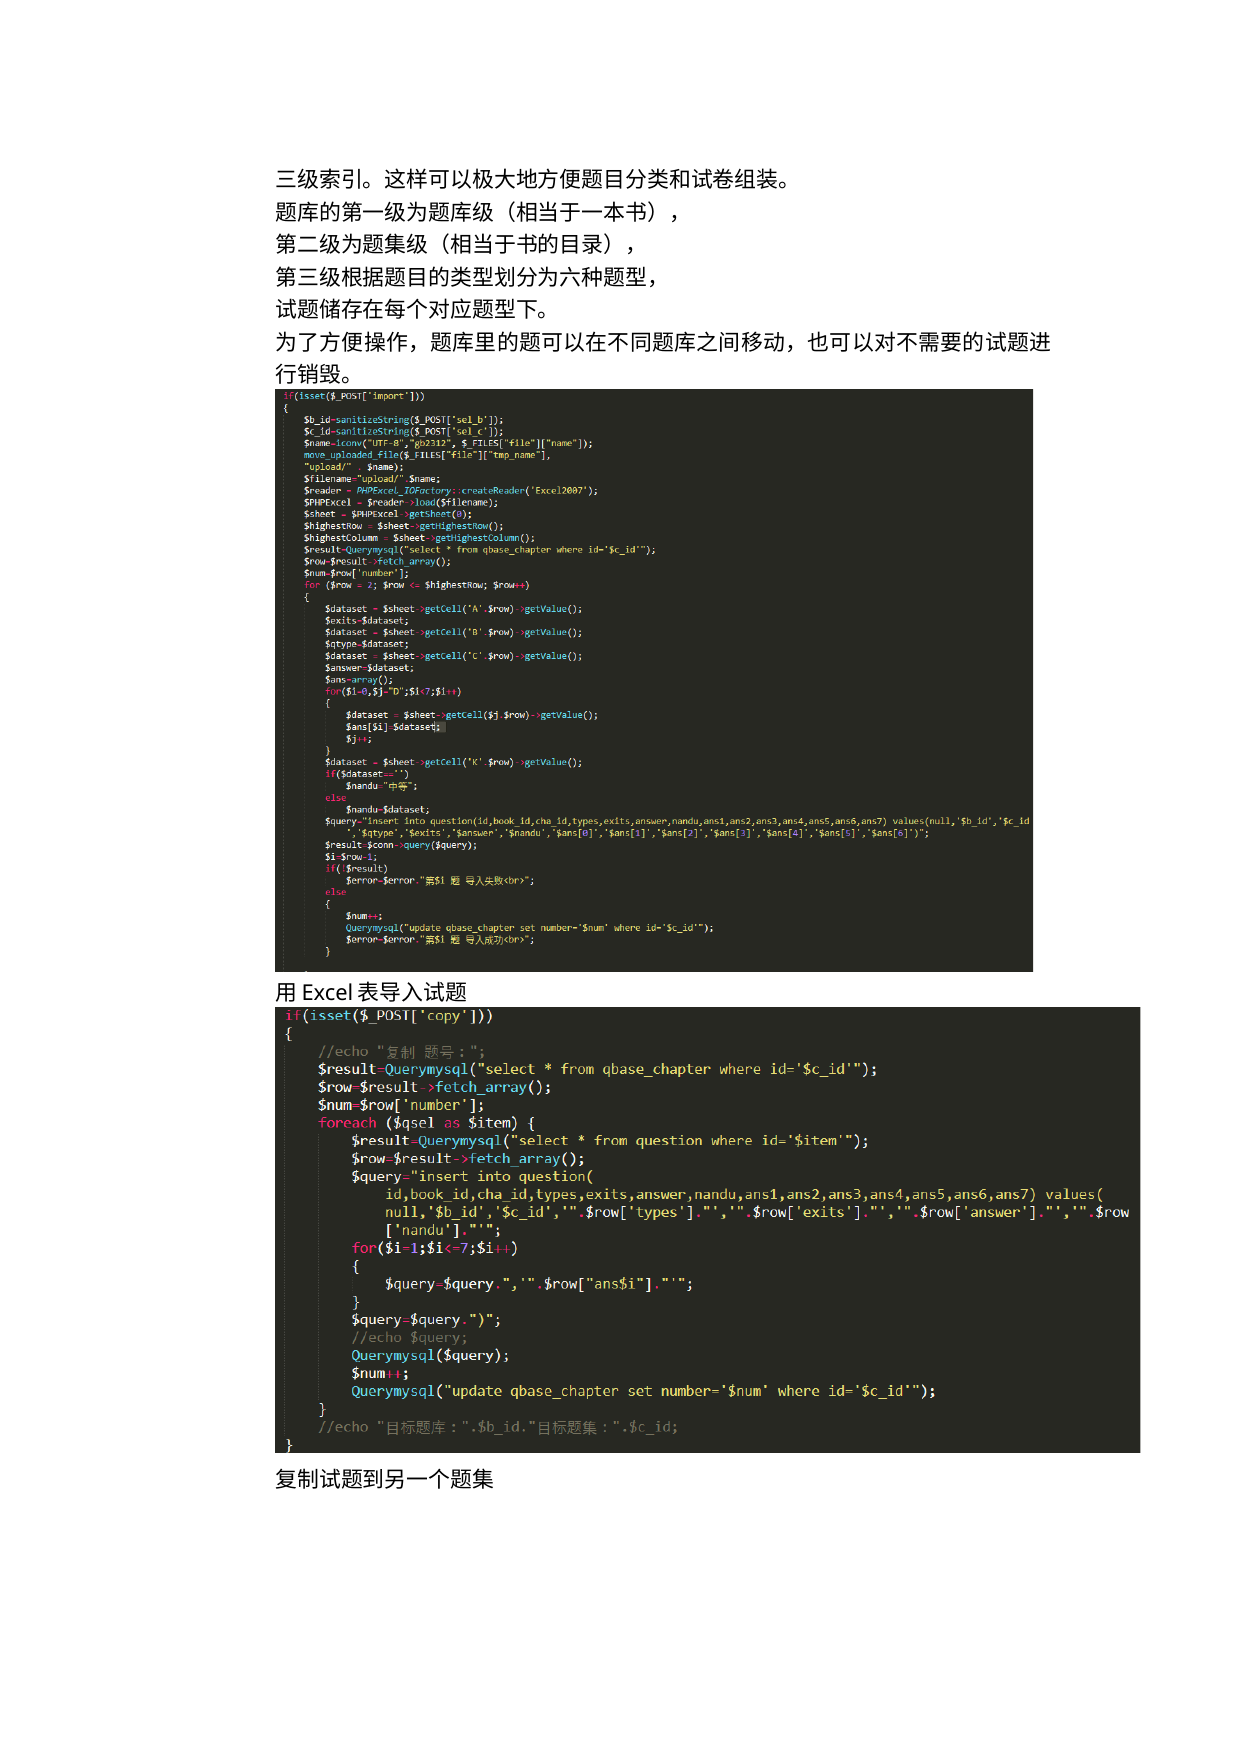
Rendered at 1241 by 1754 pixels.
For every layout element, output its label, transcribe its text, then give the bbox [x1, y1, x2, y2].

list 第二级为题集级（相当于书的目录）， [275, 227, 1053, 259]
list 用Excel表导入试题 [275, 974, 1053, 1007]
list 试题储存在每个对应题型下。 [275, 292, 1053, 324]
picture [275, 389, 1034, 972]
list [275, 162, 1053, 194]
list 为了方便操作，题库里的题可以在不同题库之间移动，也可以对不需要的试题进行销毁。 [275, 324, 1053, 389]
list 复制试题到另一个题集 [275, 1462, 1053, 1494]
list 第三级根据题目的类型划分为六种题型， [275, 259, 1053, 292]
picture [275, 1007, 1141, 1453]
list 题库的第一级为题库级（相当于一本书）， [275, 194, 1053, 227]
